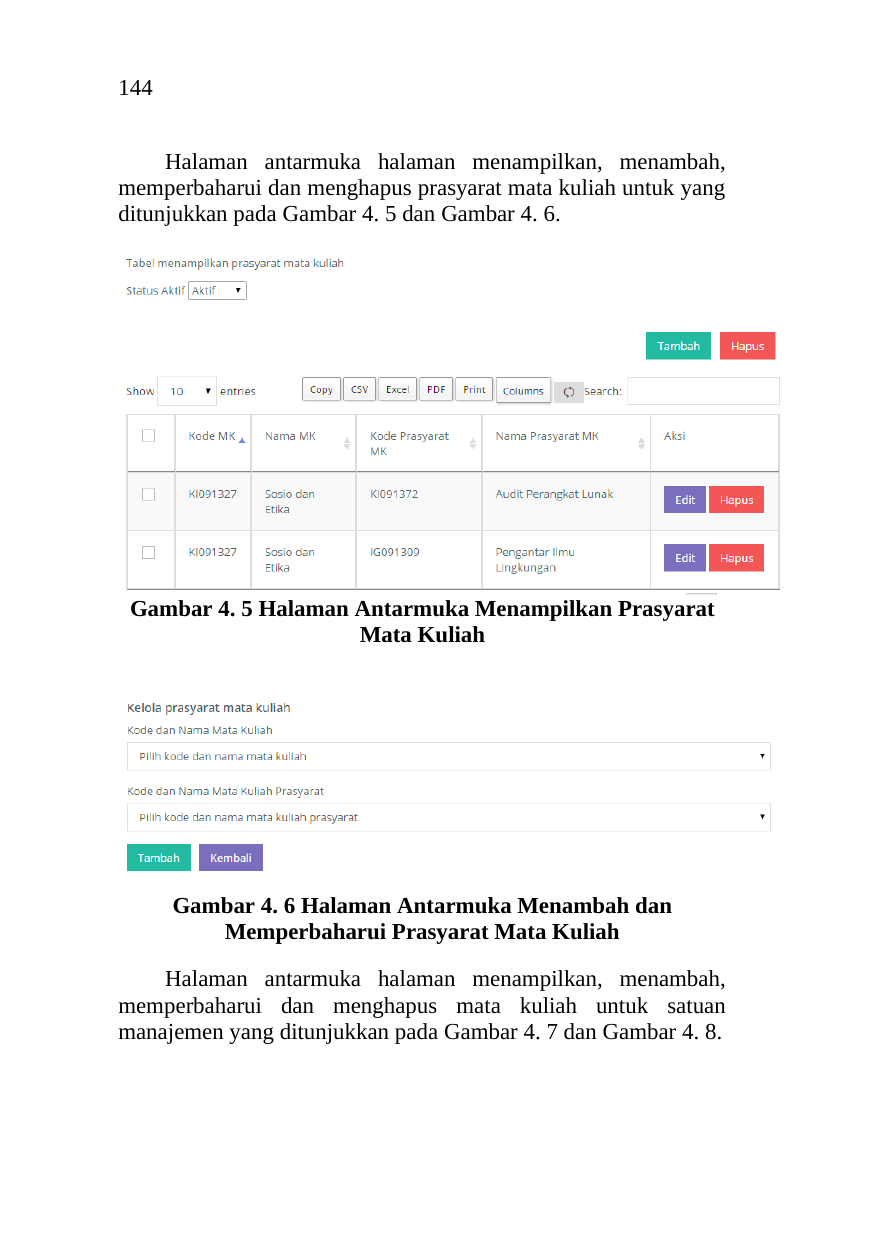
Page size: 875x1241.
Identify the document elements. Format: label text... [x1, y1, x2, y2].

text Halaman antarmuka halaman menampilkan, menambah, memperbaharui dan menghapus prasyarat mata kuliah untuk yang ditunjukkan pada Gambar 4. 5 dan Gambar 4. 6. [118, 148, 726, 227]
text Halaman antarmuka halaman menampilkan, menambah, memperbaharui dan menghapus mata kuliah untuk satuan manajemen yang ditunjukkan pada Gambar 4. 7 dan Gambar 4. 8. [118, 965, 726, 1044]
picture [118, 694, 778, 892]
picture [118, 253, 787, 595]
